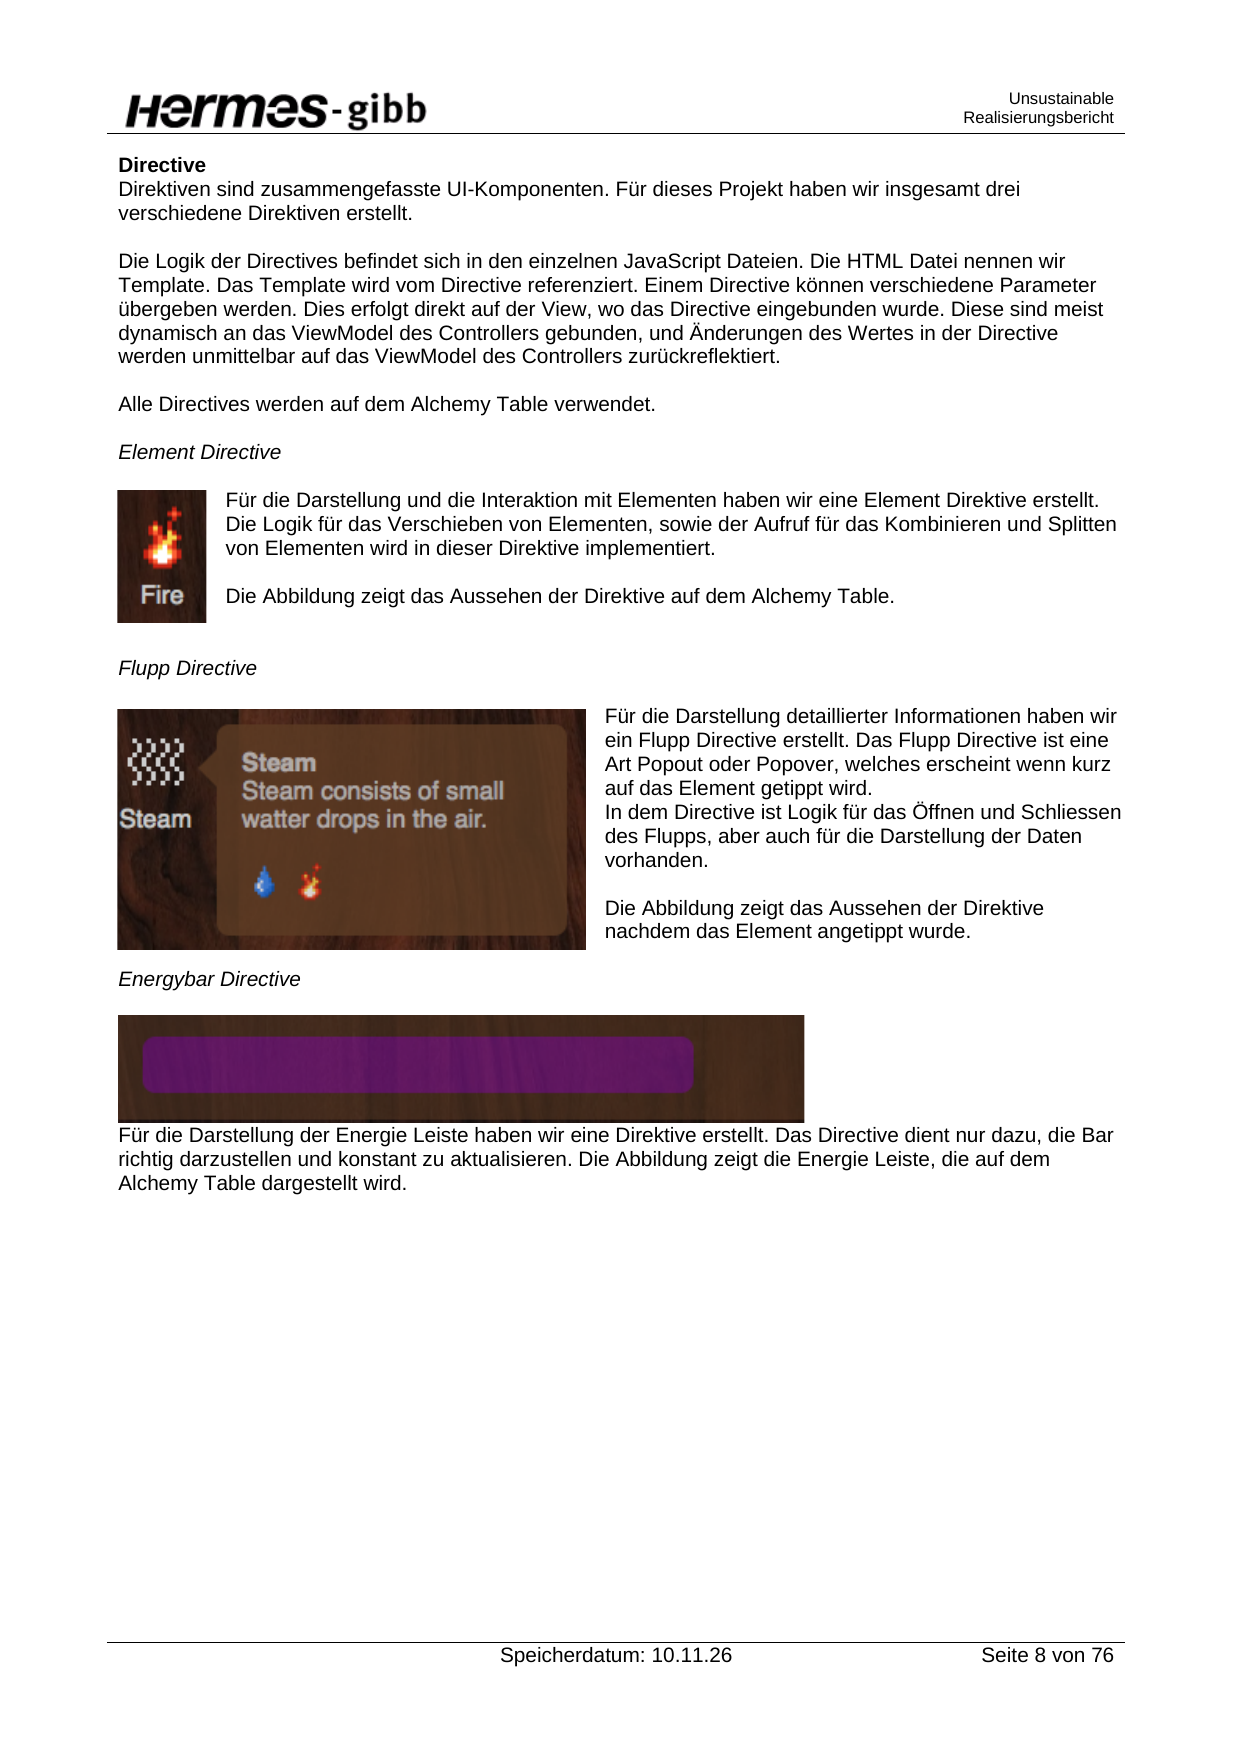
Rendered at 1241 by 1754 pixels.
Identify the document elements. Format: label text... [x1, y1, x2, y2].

picture [118, 1015, 805, 1123]
text Die Logik für das Verschieben von Elementen, sowie der Aufruf für das Kombinieren und Splitten [207, 512, 1122, 536]
text Alle Directives werden auf dem Alchemy Table verwendet. [118, 392, 1122, 416]
text Die Logik der Directives befindet sich in den einzelnen JavaScript Dateien. Die HTML Datei nennen wir Template. Das Template wird vom Directive referenziert. Einem Directive können verschiedene Parameter übergeben werden. Dies erfolgt direkt auf der View, wo das Directive eingebunden wurde. Diese sind meist dynamisch an das ViewModel des Controllers gebunden, und Änderungen des Wertes in der Directive werden unmittelbar auf das ViewModel des Controllers zurückreflektiert. [118, 248, 1122, 368]
text Für die Darstellung der Energie Leiste haben wir eine Direktive erstellt. Das Directive dient nur dazu, die Bar richtig darzustellen und konstant zu aktualisieren. Die Abbildung zeigt die Energie Leiste, die auf dem Alchemy Table dargestellt wird. [118, 1123, 1122, 1194]
text von Elementen wird in dieser Direktive implementiert. [207, 536, 1122, 560]
text Für die Darstellung detaillierter Informationen haben wir ein Flupp Directive erstellt. Das Flupp Directive ist eine Art Popout oder Popover, welches erscheint wenn kurz auf das Element getippt wird. [118, 704, 1122, 799]
text Direktiven sind zusammengefasste UI-Komponenten. Für dieses Projekt haben wir insgesamt drei verschiedene Direktiven erstellt. [118, 177, 1122, 224]
text Die Abbildung zeigt das Aussehen der Direktive auf dem Alchemy Table. [207, 584, 1122, 608]
picture [117, 490, 207, 623]
text In dem Directive ist Logik für das Öffnen und Schliessen des Flupps, aber auch für die Darstellung der Daten vorhanden. [586, 799, 1122, 871]
text Directive [118, 153, 1122, 177]
text Energybar Directive [118, 967, 1122, 991]
text Flupp Directive [118, 656, 1122, 680]
text Die Abbildung zeigt das Aussehen der Direktive nachdem das Element angetippt wurde. [586, 895, 1122, 943]
text Element Directive [118, 440, 1122, 464]
text Für die Darstellung und die Interaktion mit Elementen haben wir eine Element Direktive erstellt. [118, 488, 1122, 512]
picture [117, 709, 586, 950]
